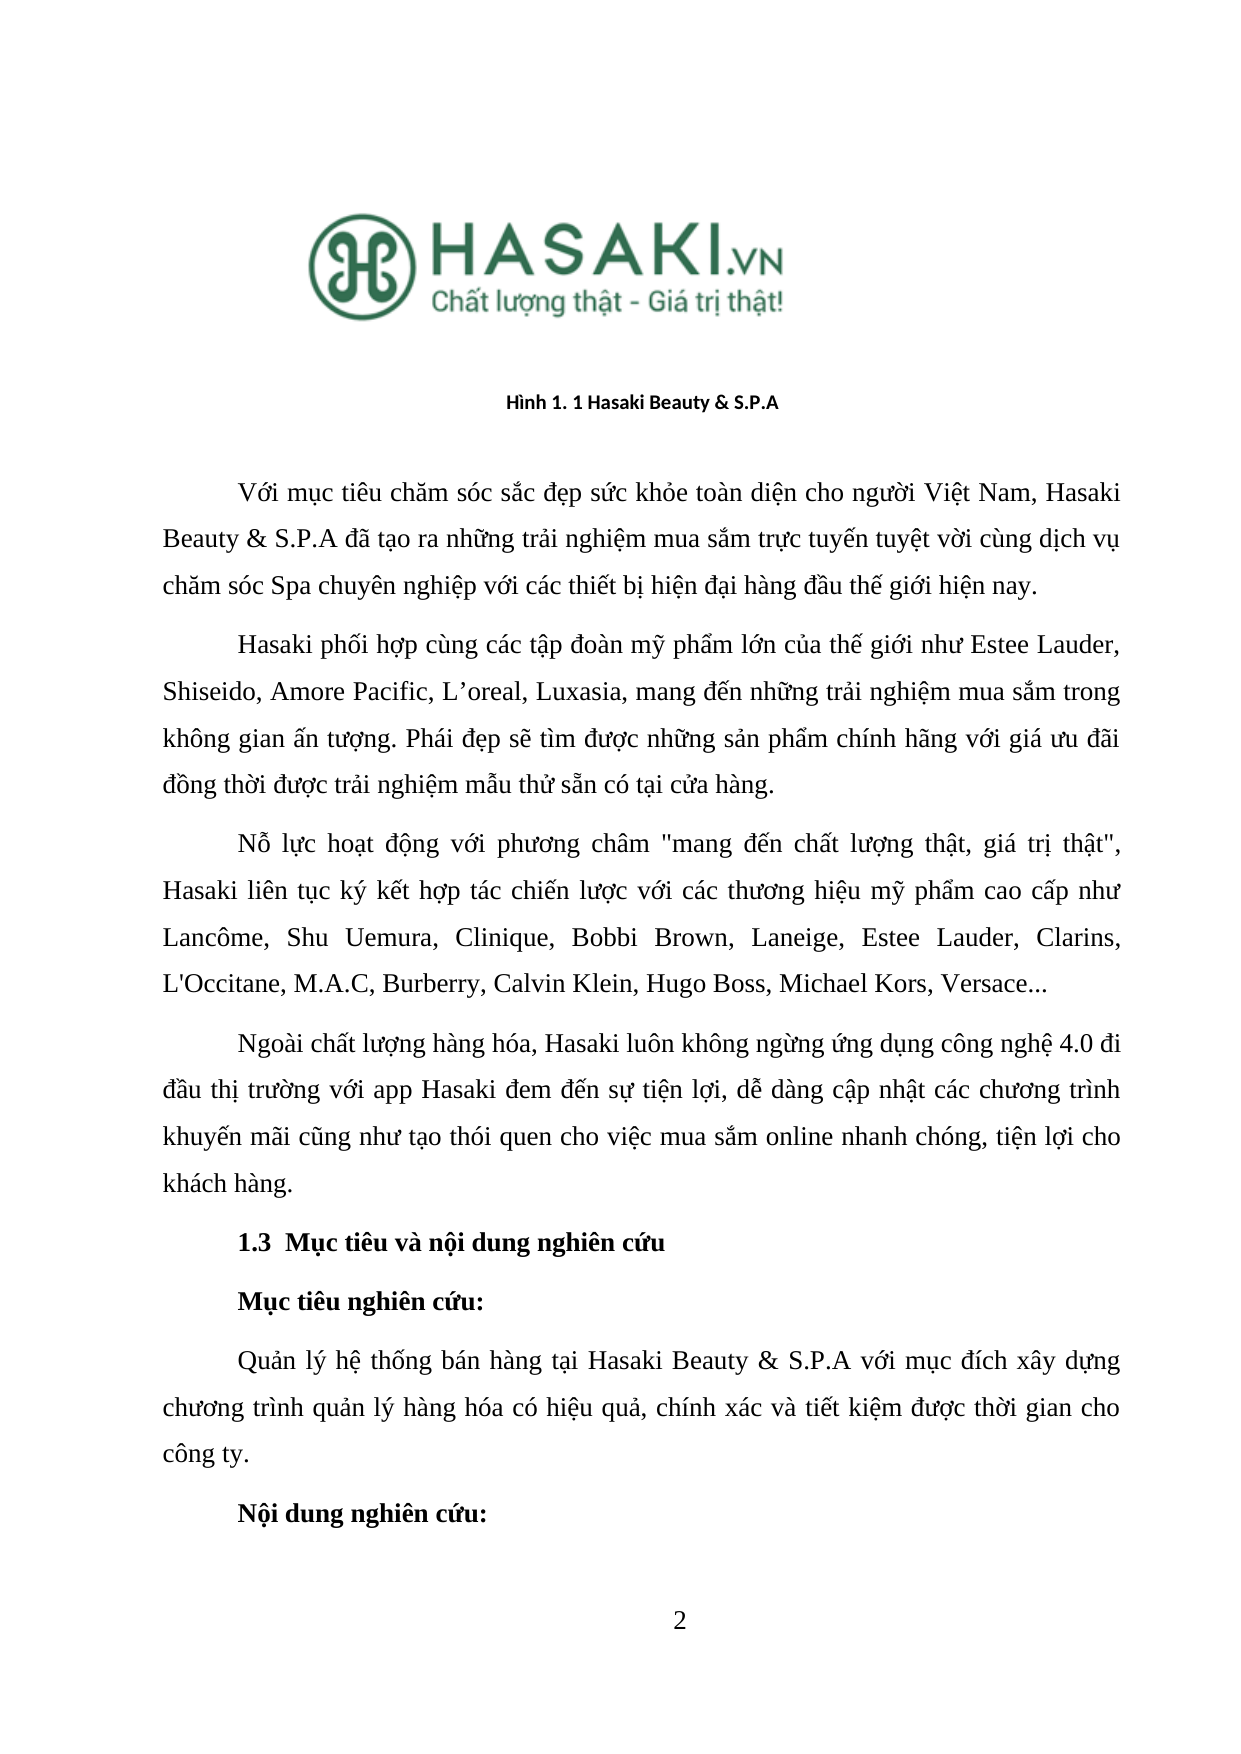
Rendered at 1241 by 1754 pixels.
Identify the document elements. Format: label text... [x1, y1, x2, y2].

text Hình 1. 1 Hasaki Beauty & S.P.A [162, 389, 1122, 415]
text Nội dung nghiên cứu: [162, 1497, 1122, 1528]
text Với mục tiêu chăm sóc sắc đẹp sức khỏe toàn diện cho người Việt Nam, Hasaki Beauty & S.P.A đã tạo ra những trải nghiệm mua sắm trực tuyến tuyệt vời cùng dịch vụ chăm sóc Spa chuyên nghiệp với các thiết bị hiện đại hàng đầu thế giới hiện nay. [162, 476, 1122, 600]
text Ngoài chất lượng hàng hóa, Hasaki luôn không ngừng ứng dụng công nghệ 4.0 đi đầu thị trường với app Hasaki đem đến sự tiện lợi, dễ dàng cập nhật các chương trình khuyến mãi cũng như tạo thói quen cho việc mua sắm online nhanh chóng, tiện lợi cho khách hàng. [162, 1027, 1122, 1198]
text Nỗ lực hoạt động với phương châm "mang đến chất lượng thật, giá trị thật", Hasaki liên tục ký kết hợp tác chiến lược với các thương hiệu mỹ phẩm cao cấp như Lancôme, Shu Uemura, Clinique, Bobbi Brown, Laneige, Estee Lauder, Clarins, L'Occitane, M.A.C, Burberry, Calvin Klein, Hugo Boss, Michael Kors, Versace... [162, 828, 1122, 999]
subtitle 1.3 Mục tiêu và nội dung nghiên cứu [162, 1226, 1122, 1257]
text Quản lý hệ thống bán hàng tại Hasaki Beauty & S.P.A với mục đích xây dựng chương trình quản lý hàng hóa có hiệu quả, chính xác và tiết kiệm được thời gian cho công ty. [162, 1344, 1122, 1469]
picture [237, 157, 866, 362]
text Hasaki phối hợp cùng các tập đoàn mỹ phẩm lớn của thế giới như Estee Lauder, Shiseido, Amore Pacific, L’oreal, Luxasia, mang đến những trải nghiệm mua sắm trong không gian ấn tượng. Phái đẹp sẽ tìm được những sản phẩm chính hãng với giá ưu đãi đồng thời được trải nghiệm mẫu thử sẵn có tại cửa hàng. [162, 628, 1122, 799]
text Mục tiêu nghiên cứu: [162, 1285, 1122, 1316]
